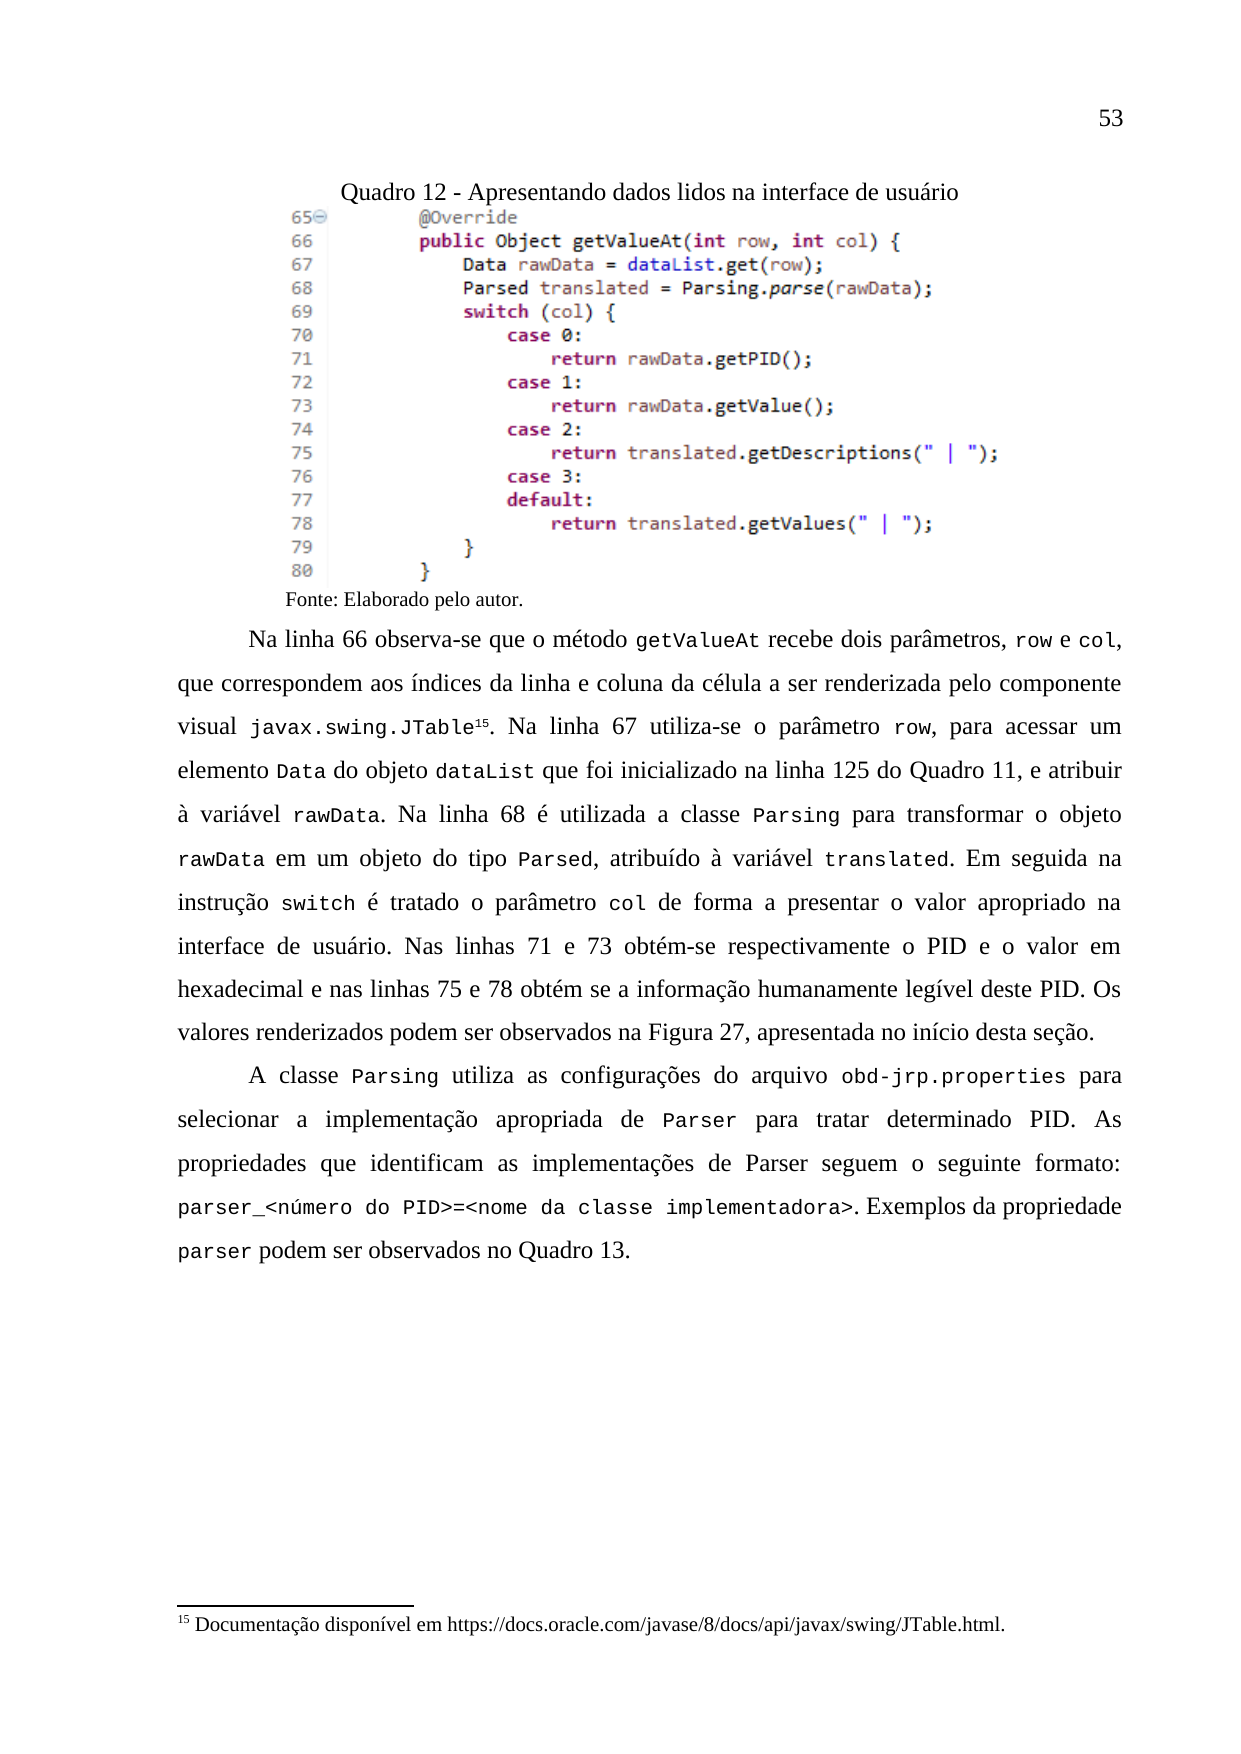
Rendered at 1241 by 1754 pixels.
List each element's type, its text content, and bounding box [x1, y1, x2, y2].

text Fonte: Elaborado pelo autor. [177, 587, 1122, 611]
picture [285, 206, 1014, 588]
text Na linha 66 observa-se que o método getValueAt recebe dois parâmetros, row e col, que correspondem aos índices da linha e coluna da célula a ser renderizada pelo componente visual javax.swing.JTable. Na linha 67 utiliza-se o parâmetro row, para acessar um elemento Data do objeto dataList que foi inicializado na linha 125 do Quadro 11, e atribuir à variável rawData. Na linha 68 é utilizada a classe Parsing para transformar o objeto rawData em um objeto do tipo Parsed, atribuído à variável translated. Em seguida na instrução switch é tratado o parâmetro col de forma a presentar o valor apropriado na interface de usuário. Nas linhas 71 e 73 obtém-se respectivamente o PID e o valor em hexadecimal e nas linhas 75 e 78 obtém se a informação humanamente legível deste PID. Os valores renderizados podem ser observados na Figura 27, apresentada no início desta seção. [177, 624, 1122, 1046]
text A classe Parsing utiliza as configurações do arquivo obd-jrp.properties para selecionar a implementação apropriada de Parser para tratar determinado PID. As propriedades que identificam as implementações de Parser seguem o seguinte formato: parser_<número do PID>=<nome da classe implementadora>. Exemplos da propriedade parser podem ser observados no Quadro 13. [177, 1060, 1122, 1265]
